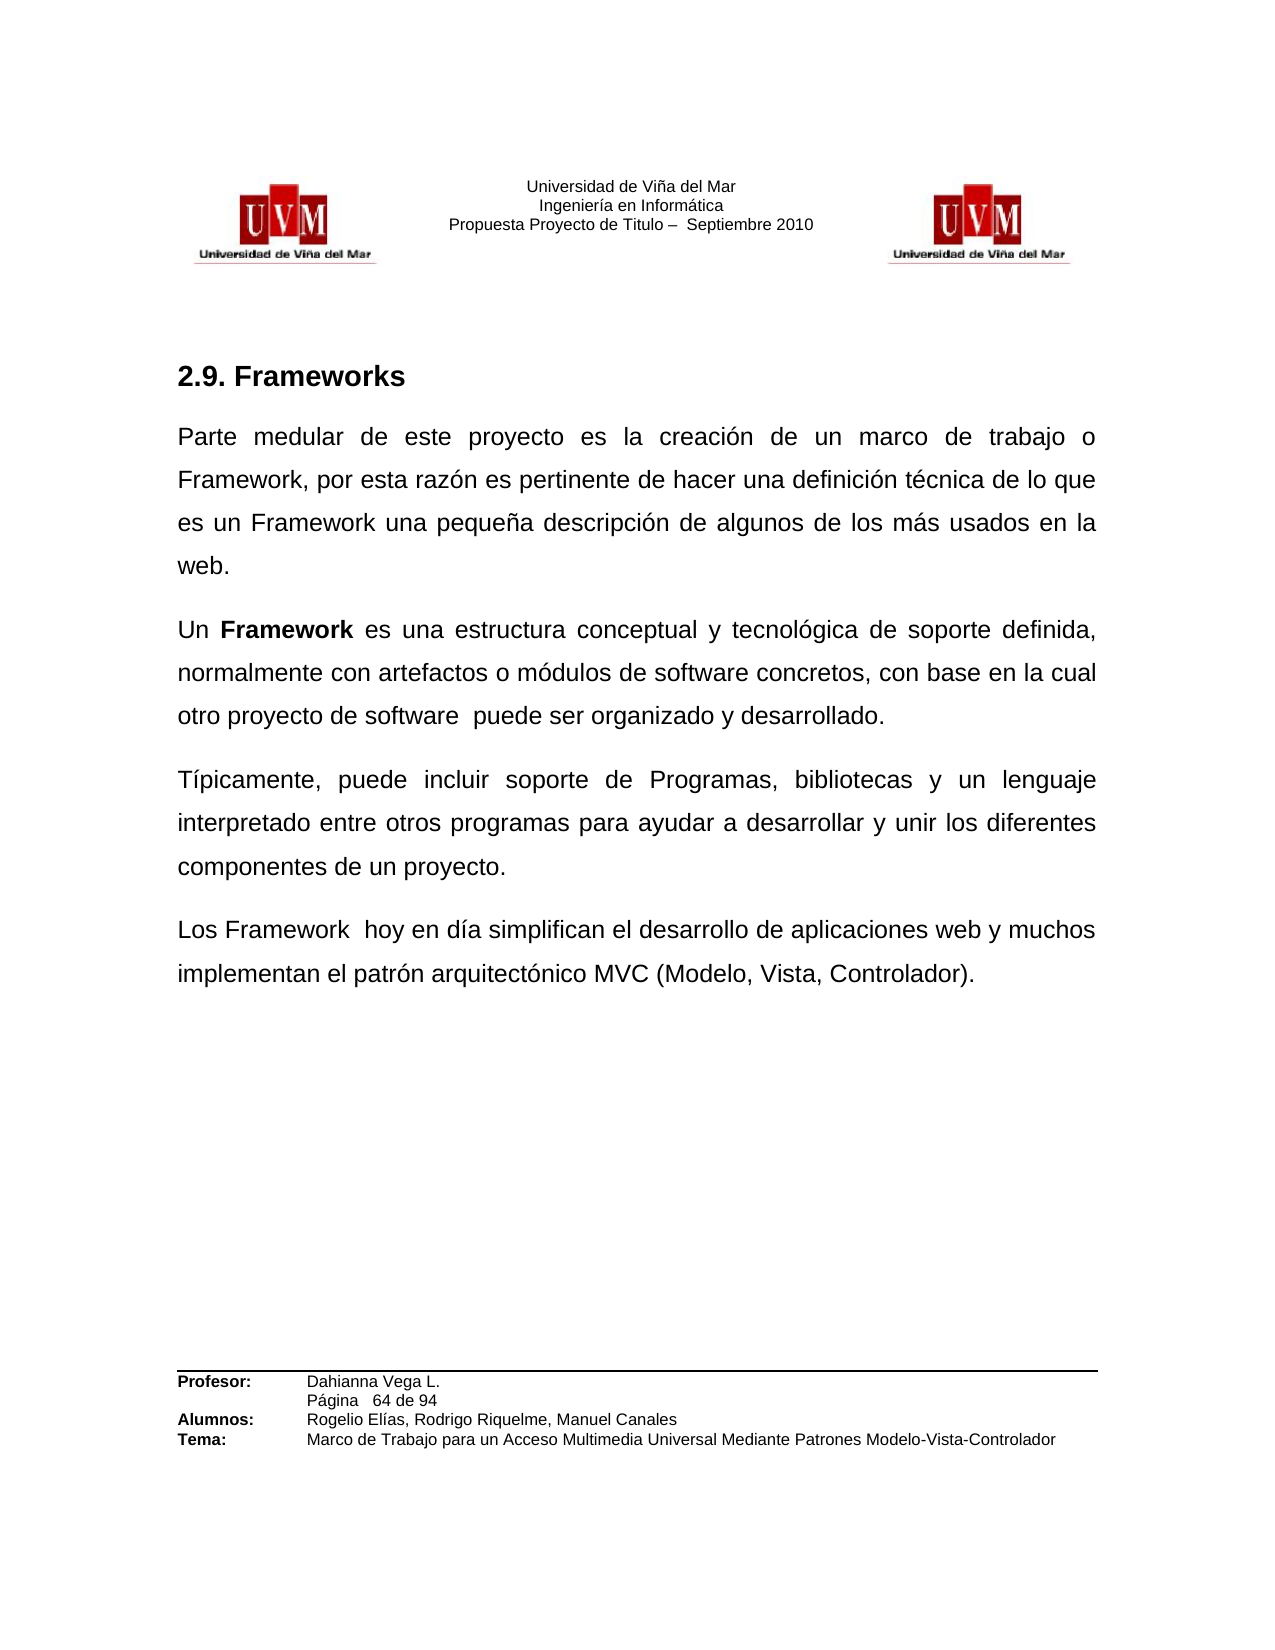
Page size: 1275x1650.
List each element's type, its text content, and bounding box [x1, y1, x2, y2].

text Un Framework es una estructura conceptual y tecnológica de soporte definida, normalmente con artefactos o módulos de software concretos, con base en la cual otro proyecto de software puede ser organizado y desarrollado. [177, 615, 1098, 730]
picture [871, 176, 1084, 267]
text Parte medular de este proyecto es la creación de un marco de trabajo o Framework, por esta razón es pertinente de hacer una definición técnica de lo que es un Framework una pequeña descripción de algunos de los más usados en la web. [177, 422, 1098, 580]
subtitle 2.9. Frameworks [177, 359, 1098, 392]
text Los Framework hoy en día simplifican el desarrollo de aplicaciones web y muchos implementan el patrón arquitectónico MVC (Modelo, Vista, Controlador). [177, 915, 1098, 987]
picture [177, 176, 390, 267]
text Típicamente, puede incluir soporte de Programas, bibliotecas y un lenguaje interpretado entre otros programas para ayudar a desarrollar y unir los diferentes componentes de un proyecto. [177, 765, 1098, 880]
